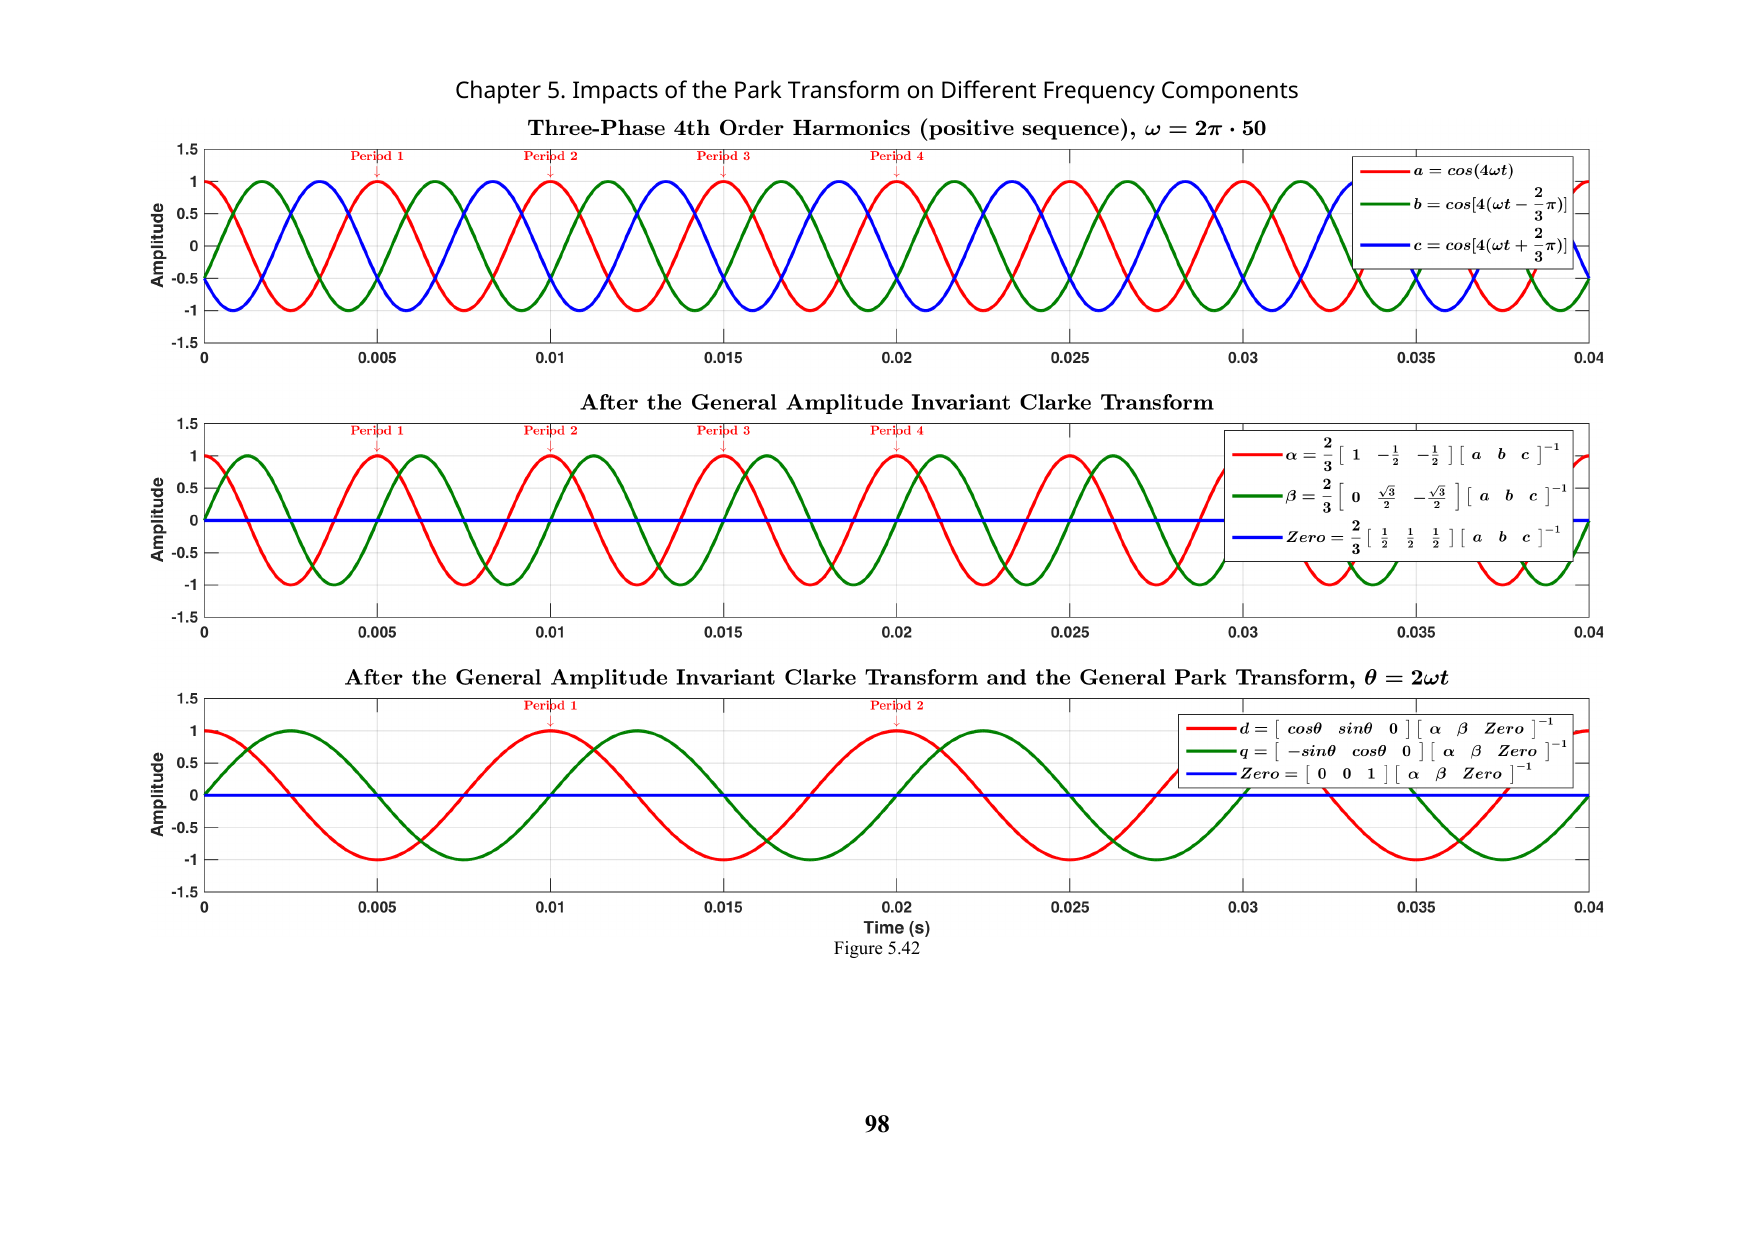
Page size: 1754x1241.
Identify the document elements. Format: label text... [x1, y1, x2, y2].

text Figure . [150, 937, 1604, 958]
picture [150, 118, 1604, 937]
